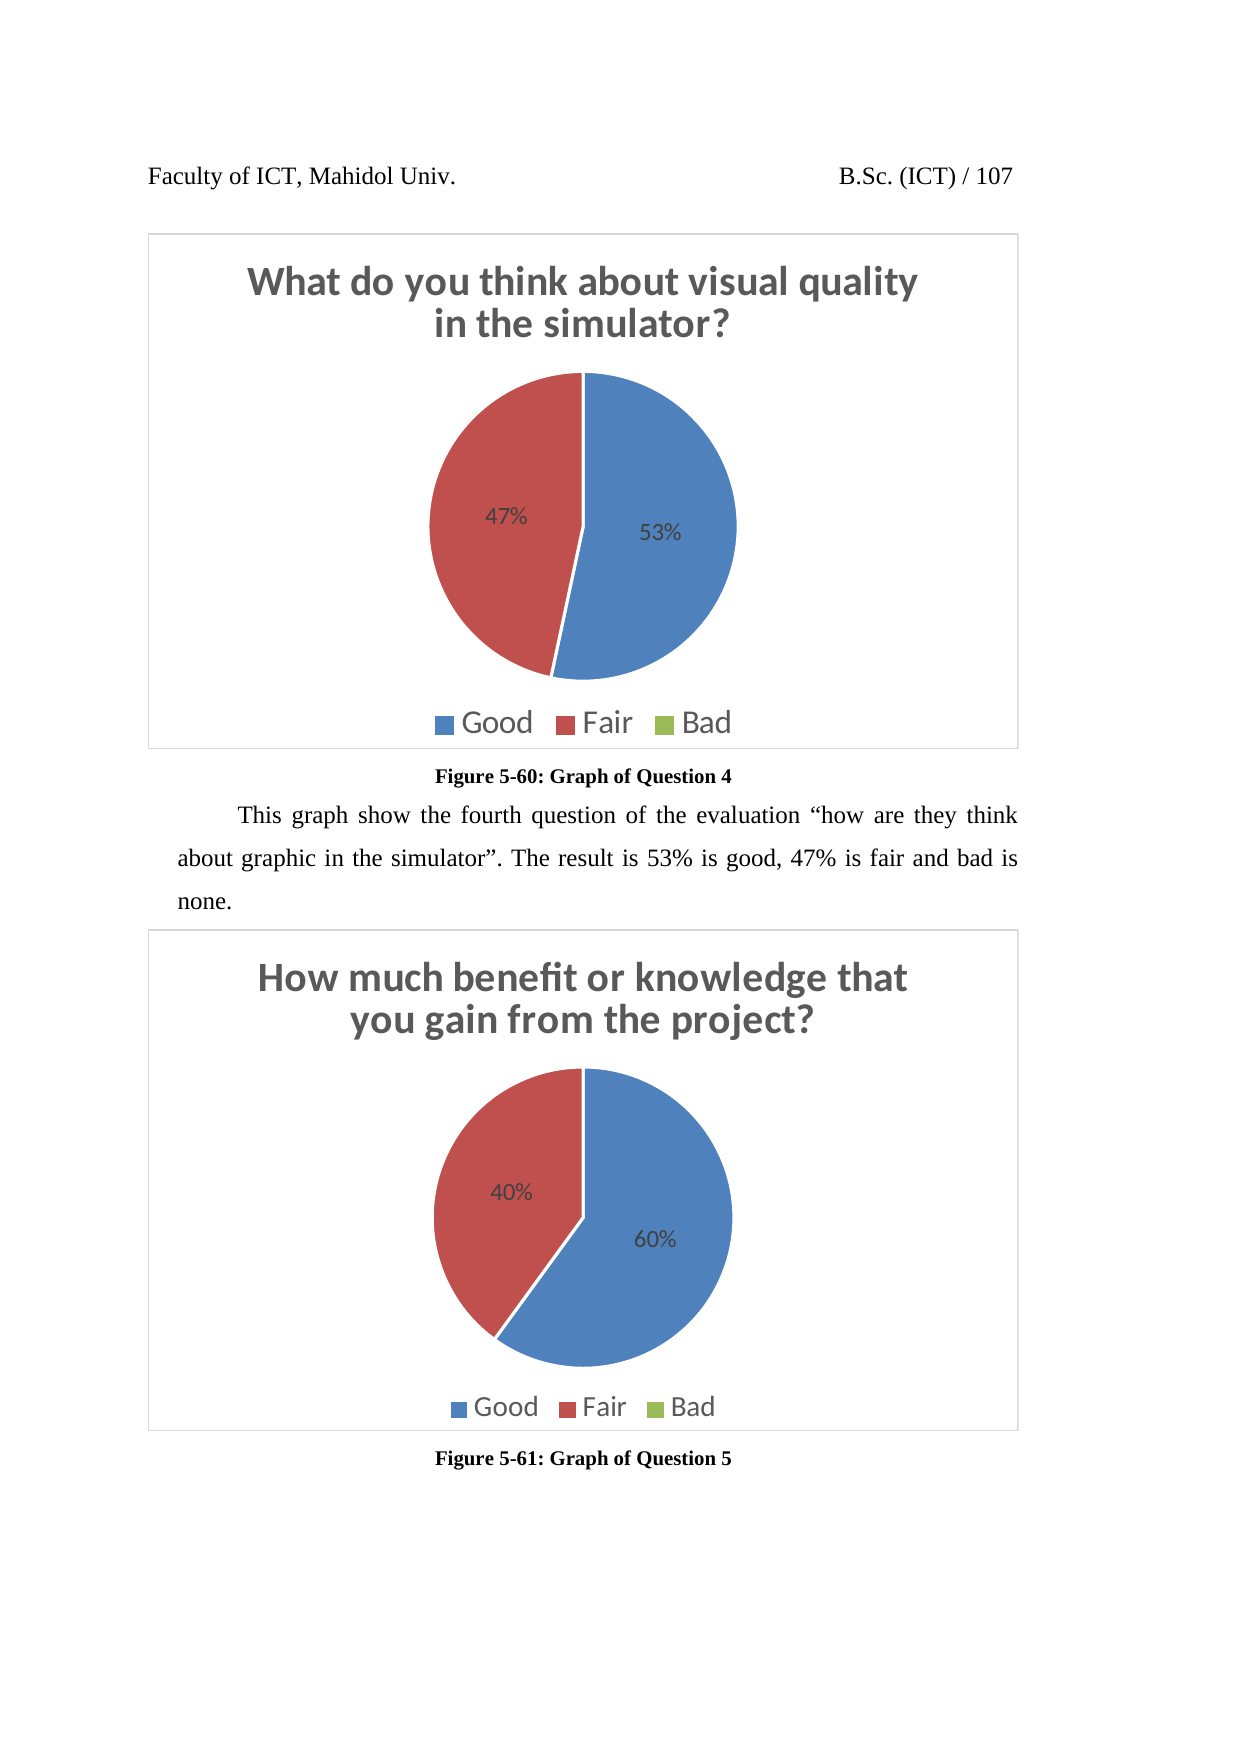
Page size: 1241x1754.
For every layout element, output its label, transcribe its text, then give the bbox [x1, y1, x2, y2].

text This graph show the fourth question of the evaluation “how are they think about graphic in the simulator”. The result is 53% is good, 47% is fair and bad is none. [177, 800, 1019, 915]
